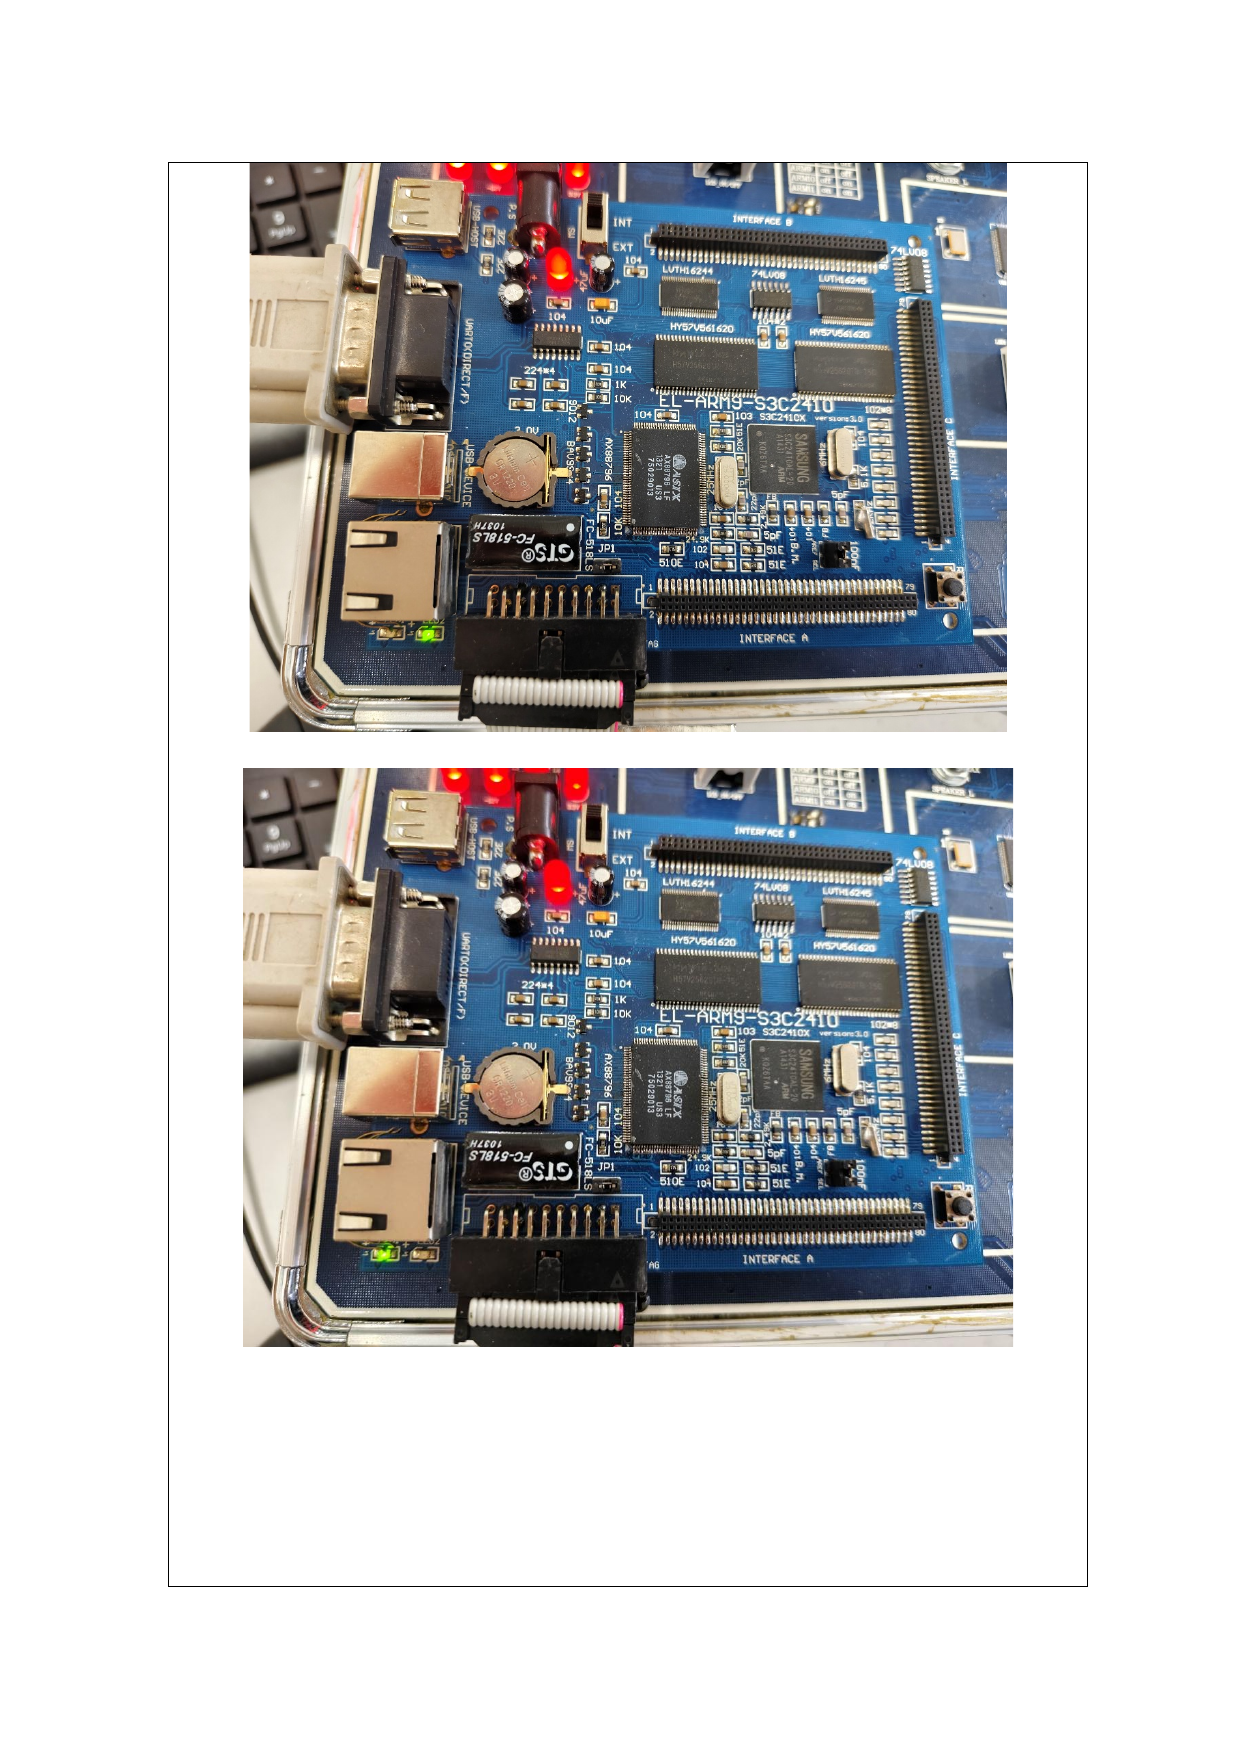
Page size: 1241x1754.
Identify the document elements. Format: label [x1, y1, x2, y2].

picture [249, 163, 1007, 732]
table_cell [169, 163, 1087, 1586]
picture [243, 768, 1014, 1347]
